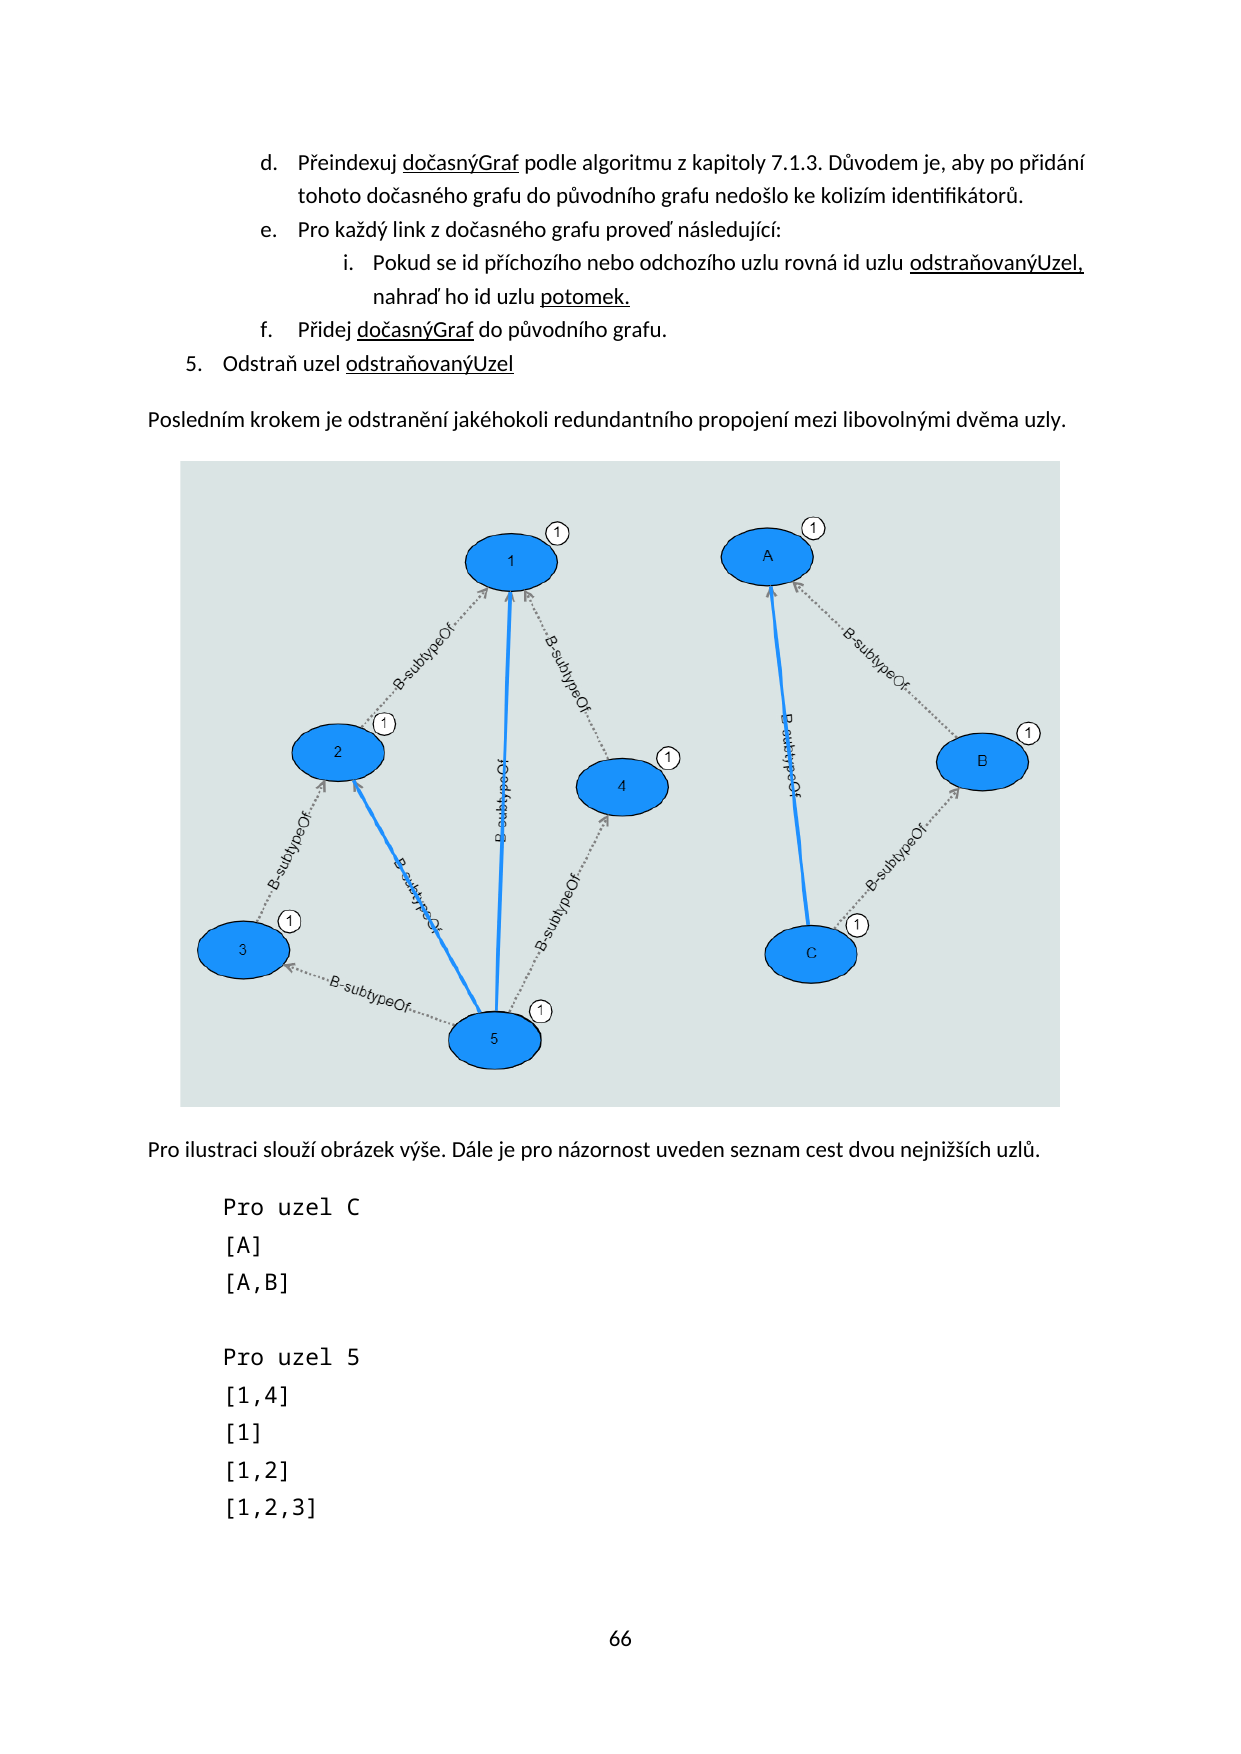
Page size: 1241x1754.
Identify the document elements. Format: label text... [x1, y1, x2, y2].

list Odstraň uzel odstraňovanýUzel [185, 349, 1093, 377]
text [A,B] [223, 1266, 1093, 1297]
text Pro uzel 5 [223, 1341, 1093, 1372]
list Pokud se id příchozího nebo odchozího uzlu rovná id uzlu odstraňovanýUzel, nahraď ho id uzlu potomek. [354, 248, 1093, 310]
list Přeindexuj dočasnýGraf podle algoritmu z kapitoly 7.1.3. Důvodem je, aby po přidání tohoto dočasného grafu do původního grafu nedošlo ke kolizím identifikátorů. [260, 148, 1093, 209]
text [1,2] [223, 1454, 1093, 1485]
picture [180, 461, 1060, 1107]
list Přidej dočasnýGraf do původního grafu. [260, 315, 1093, 343]
text [1] [223, 1416, 1093, 1447]
list Pro každý link z dočasného grafu proveď následující: [260, 215, 1093, 243]
text Pro uzel C [223, 1191, 1093, 1222]
text [1,4] [223, 1379, 1093, 1410]
text Pro ilustraci slouží obrázek výše. Dále je pro názornost uveden seznam cest dvou nejnižších uzlů. [148, 1135, 1093, 1163]
text [A] [223, 1229, 1093, 1260]
text [1,2,3] [223, 1491, 1093, 1522]
text Posledním krokem je odstranění jakéhokoli redundantního propojení mezi libovolnými dvěma uzly. [148, 405, 1093, 433]
